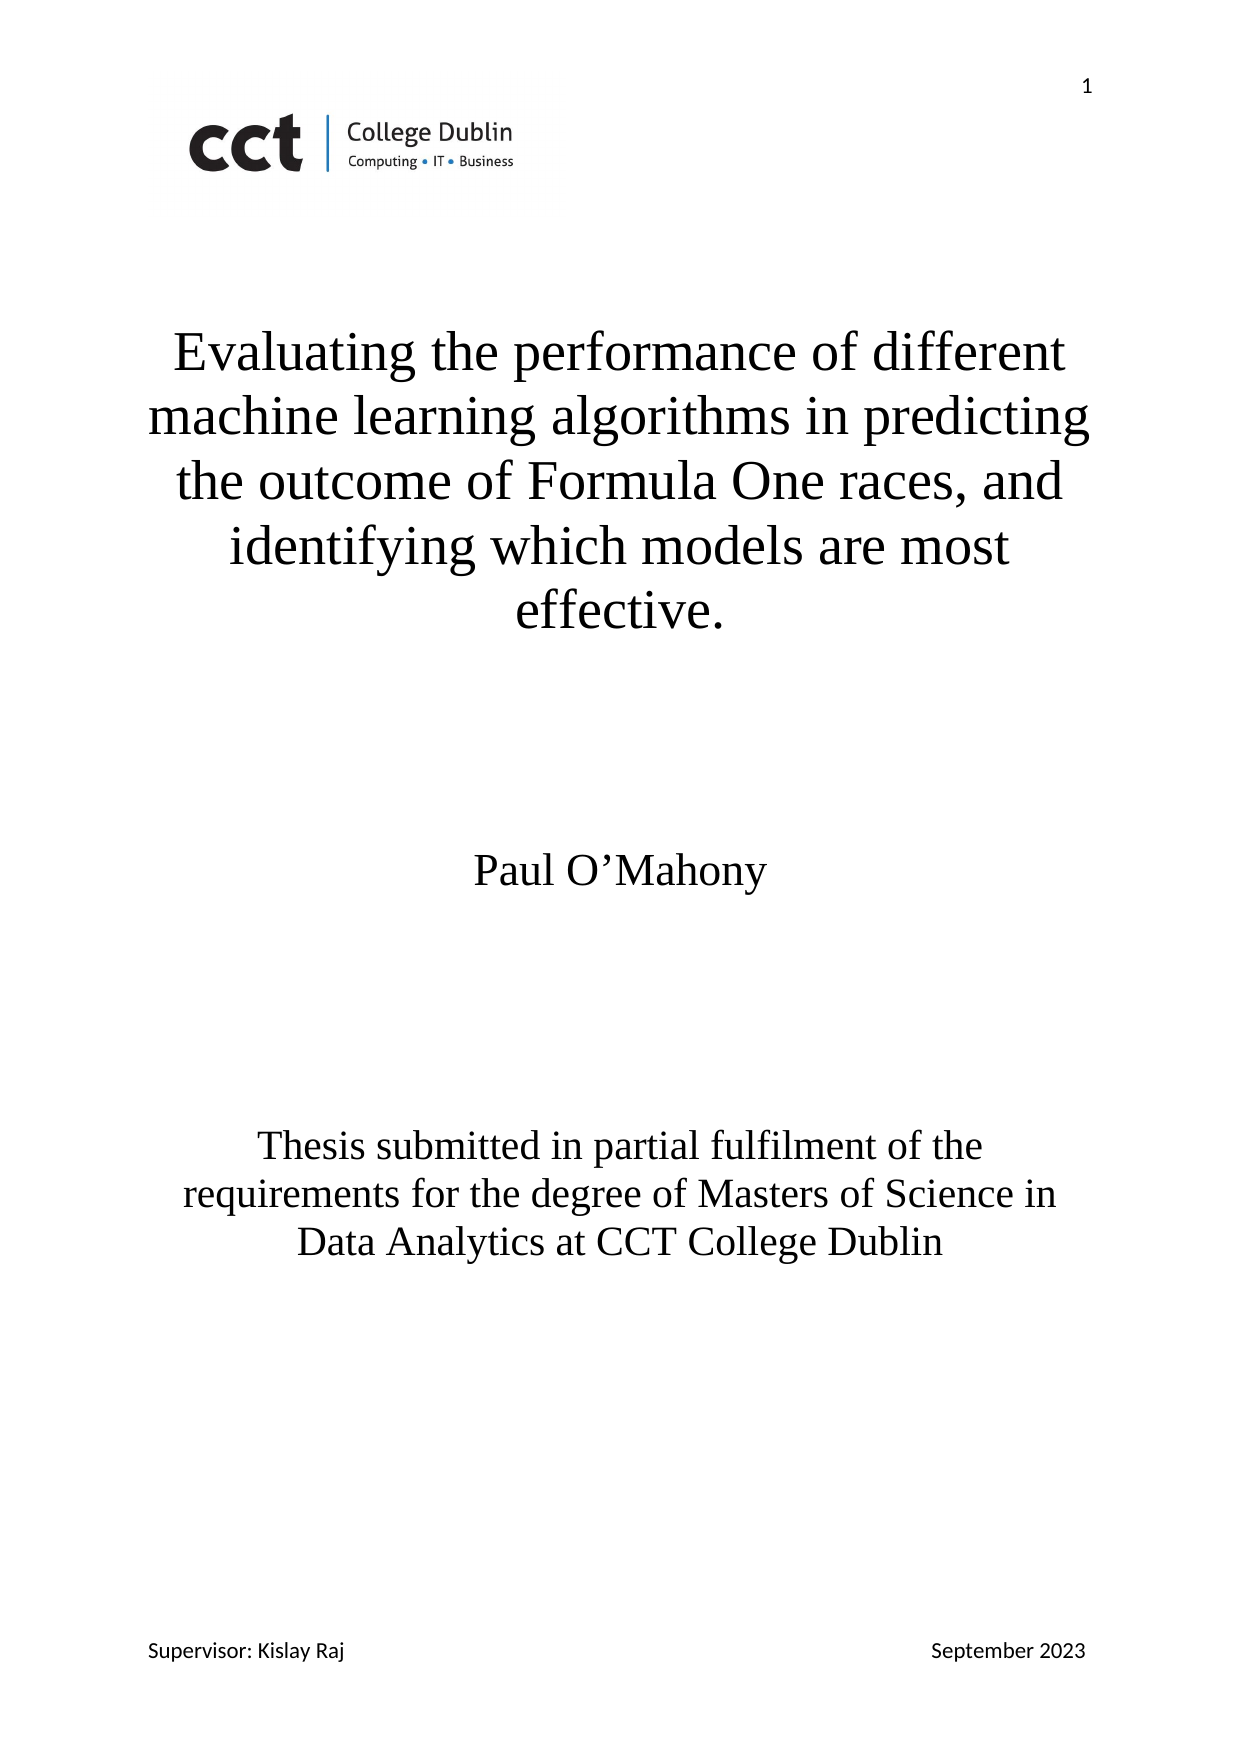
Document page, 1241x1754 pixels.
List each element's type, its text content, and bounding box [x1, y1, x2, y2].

title Thesis submitted in partial fulfilment of the requirements for the degree of Masters of Science in Data Analytics at CCT College Dublin [148, 1121, 1092, 1264]
title Evaluating the performance of different machine learning algorithms in predicting the outcome of Formula One races, and identifying which models are most effective. [148, 318, 1092, 641]
title Paul O’Mahony [148, 842, 1092, 895]
picture [147, 71, 567, 217]
